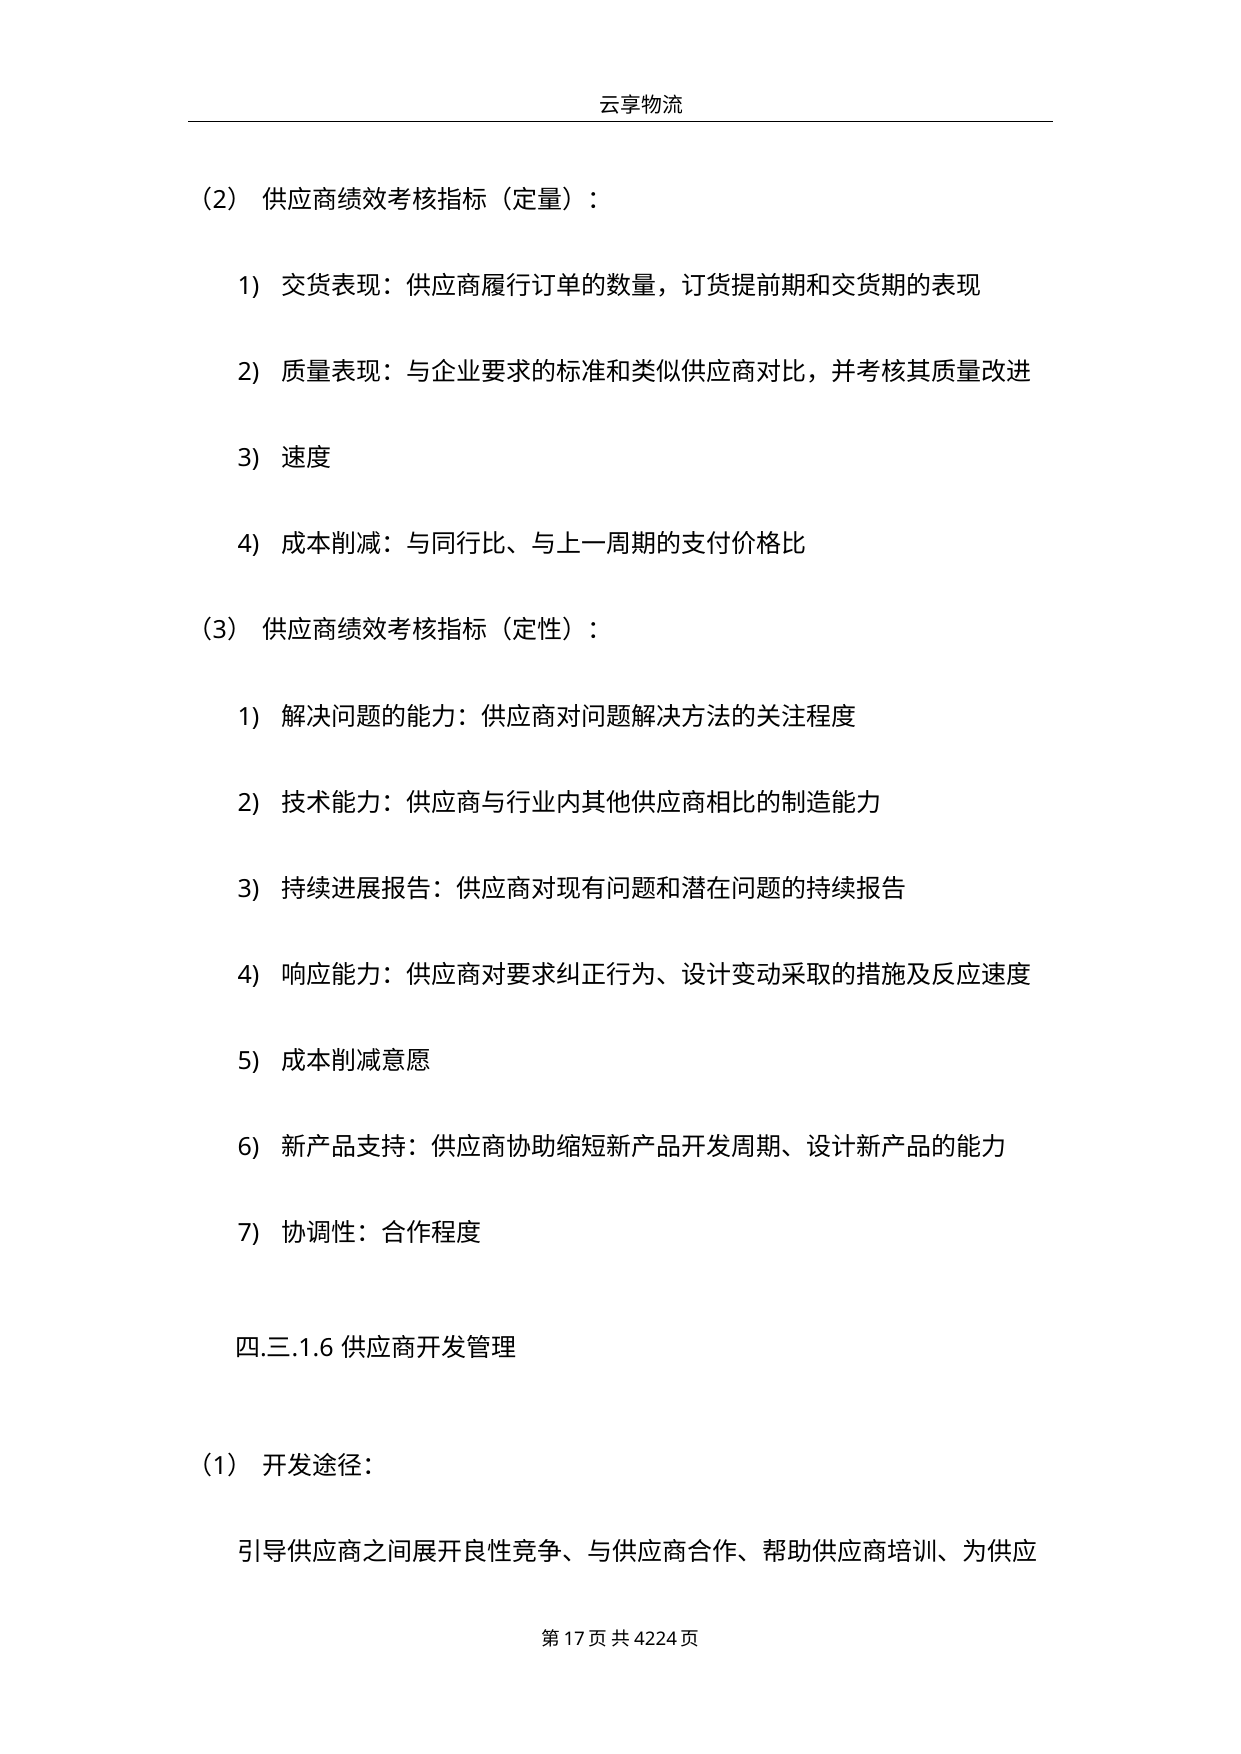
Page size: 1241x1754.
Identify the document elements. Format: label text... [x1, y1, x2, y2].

list 供应商绩效考核指标（定量）： [187, 164, 1053, 232]
list 协调性：合作程度 [237, 1196, 1053, 1264]
list 供应商绩效考核指标（定性）： [187, 594, 1053, 662]
list 交货表现：供应商履行订单的数量，订货提前期和交货期的表现 [237, 250, 1053, 318]
list 成本削减：与同行比、与上一周期的支付价格比 [237, 508, 1053, 576]
list 响应能力：供应商对要求纠正行为、设计变动采取的措施及反应速度 [237, 938, 1053, 1006]
list 解决问题的能力：供应商对问题解决方法的关注程度 [237, 680, 1053, 748]
list 速度 [237, 422, 1053, 490]
list 成本削减意愿 [237, 1024, 1053, 1092]
list 持续进展报告：供应商对现有问题和潜在问题的持续报告 [237, 852, 1053, 920]
list 质量表现：与企业要求的标准和类似供应商对比，并考核其质量改进 [237, 336, 1053, 404]
list 开发途径： [187, 1430, 1053, 1498]
list 技术能力：供应商与行业内其他供应商相比的制造能力 [237, 766, 1053, 834]
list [187, 1516, 1053, 1584]
list 新产品支持：供应商协助缩短新产品开发周期、设计新产品的能力 [237, 1110, 1053, 1178]
subtitle 供应商开发管理 [235, 1312, 1053, 1379]
